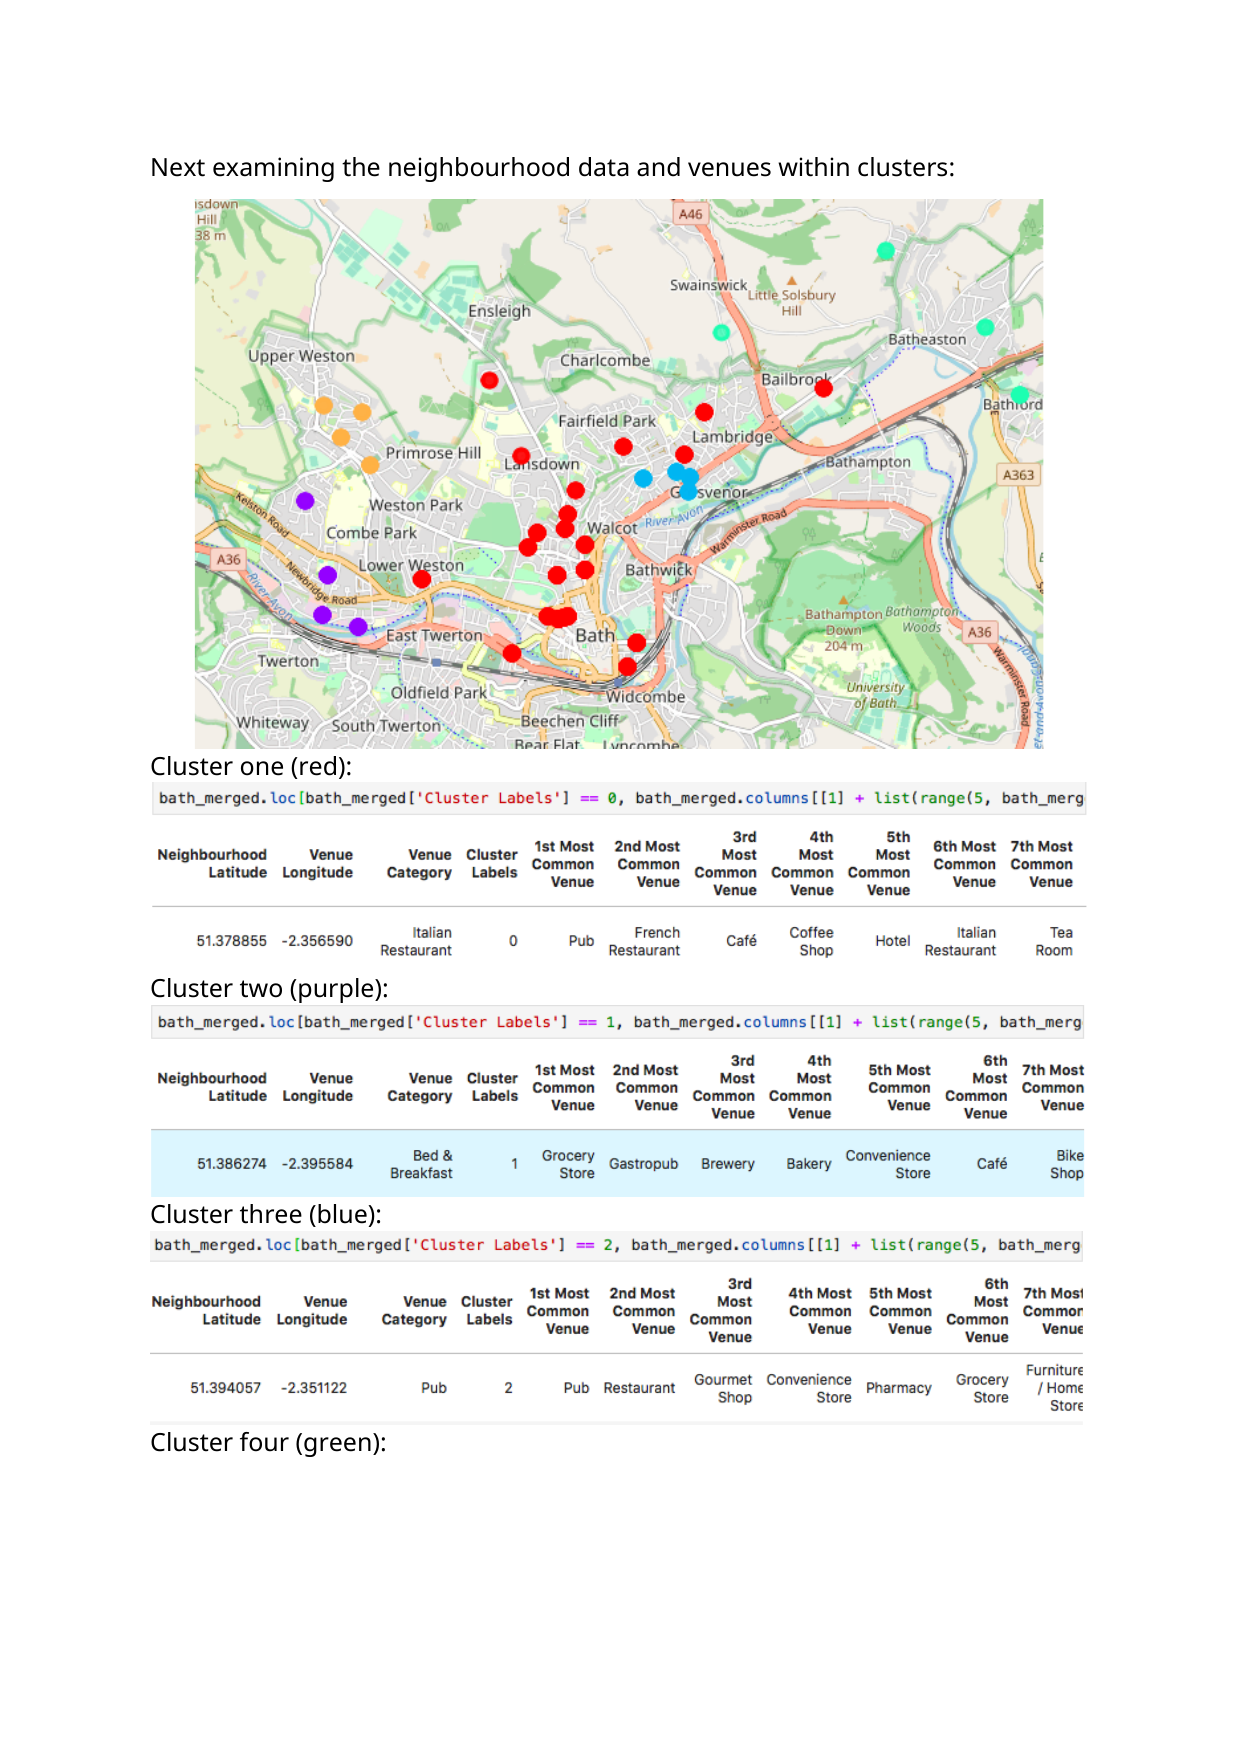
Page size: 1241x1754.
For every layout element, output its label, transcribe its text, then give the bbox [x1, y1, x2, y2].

text Cluster four (green): [150, 1425, 1090, 1458]
picture [194, 199, 1044, 749]
picture [150, 782, 1090, 972]
picture [150, 1005, 1090, 1197]
text Cluster three (blue): [150, 1197, 1090, 1231]
text Next examining the neighbourhood data and venues within clusters: [150, 150, 1090, 184]
text Cluster two (purple): [150, 972, 1090, 1005]
picture [150, 1231, 1090, 1425]
